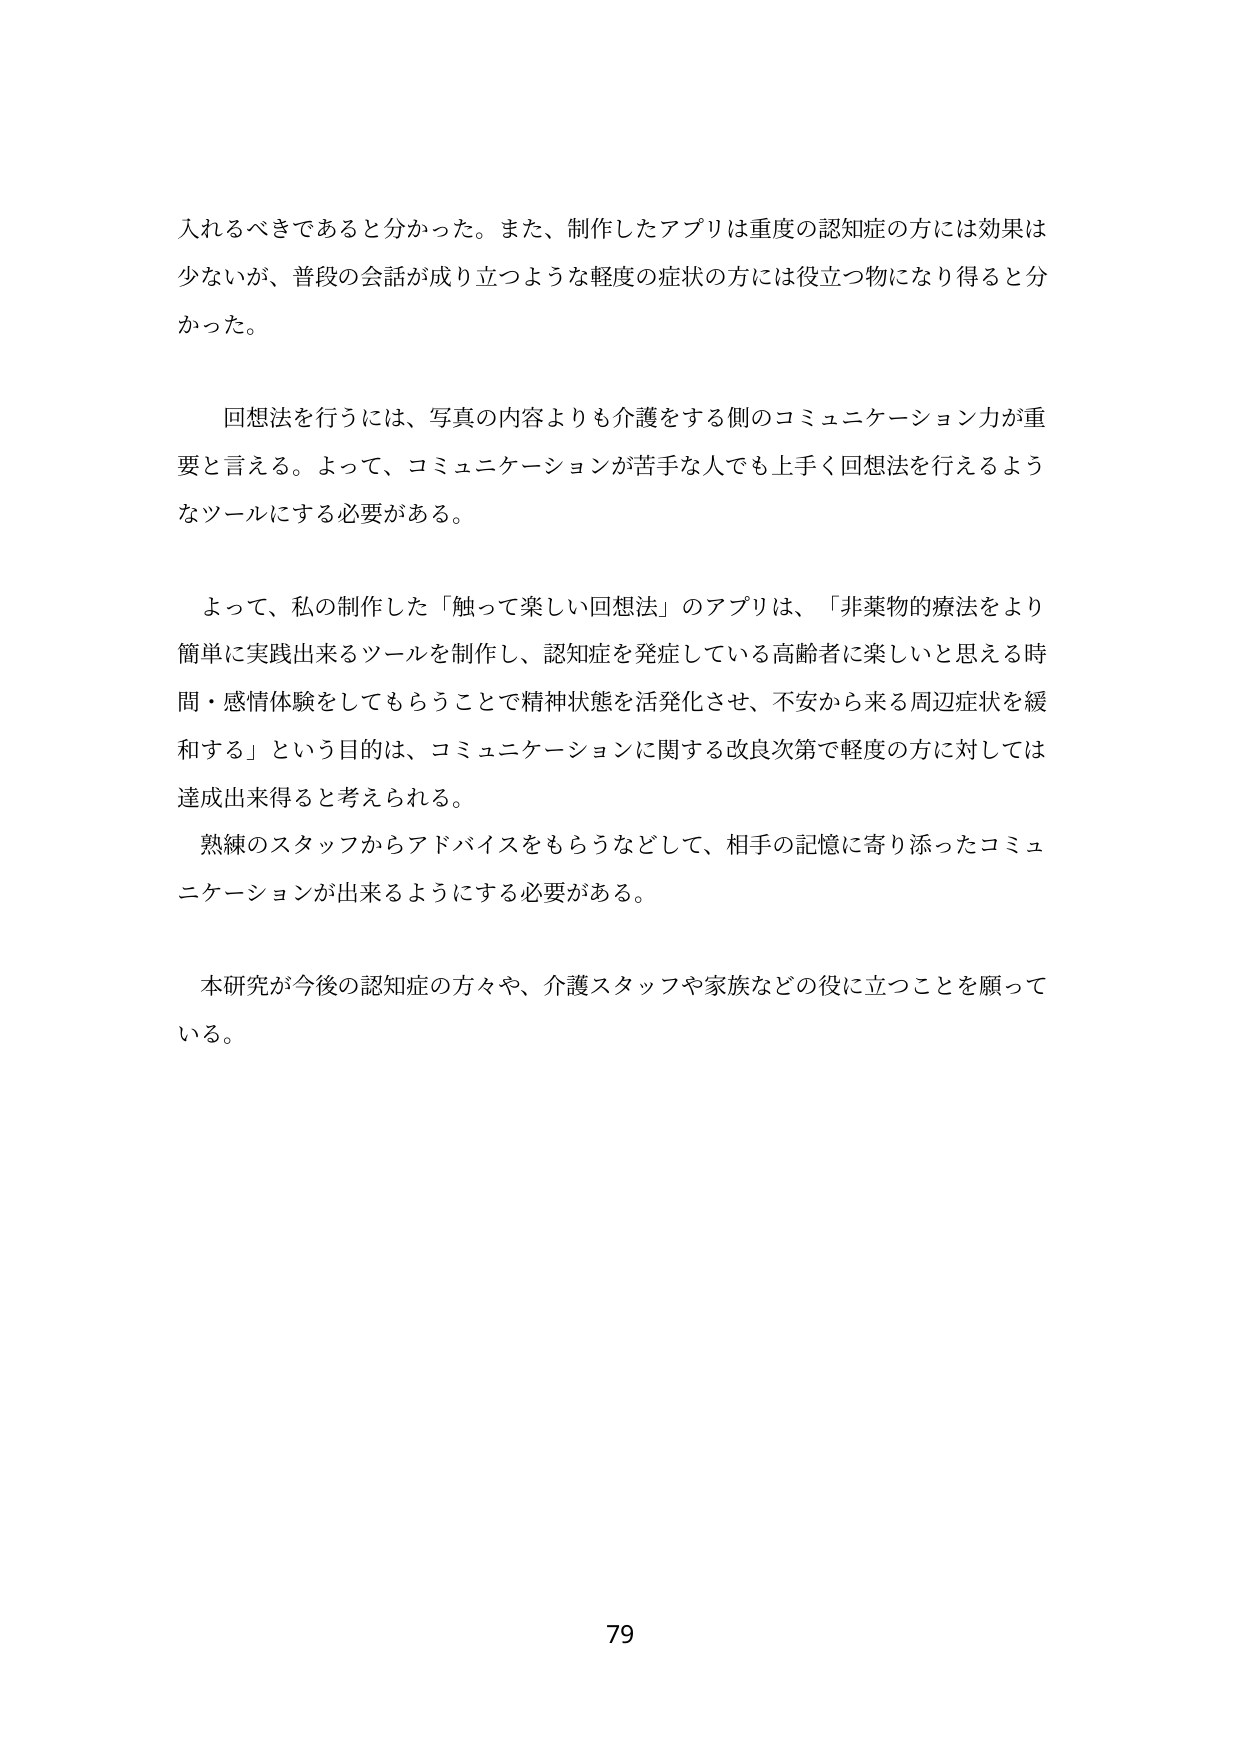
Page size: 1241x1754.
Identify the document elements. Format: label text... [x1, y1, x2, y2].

text 熟練のスタッフからアドバイスをもらうなどして、相手の記憶に寄り添ったコミュニケーションが出来るようにする必要がある。 [177, 822, 1063, 912]
text 回想法を行うには、写真の内容よりも介護をする側のコミュニケーション力が重要と言える。よって、コミュニケーションが苦手な人でも上手く回想法を行えるようなツールにする必要がある。 [177, 396, 1063, 533]
text よって、私の制作した「触って楽しい回想法」のアプリは、「非薬物的療法をより簡単に実践出来るツールを制作し、認知症を発症している高齢者に楽しいと思える時間・感情体験をしてもらうことで精神状態を活発化させ、不安から来る周辺症状を緩和する」という目的は、コミュニケーションに関する改良次第で軽度の方に対しては達成出来得ると考えられる。 [177, 584, 1063, 818]
text 本研究が今後の認知症の方々や、介護スタッフや家族などの役に立つことを願っている。 [177, 963, 1063, 1053]
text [177, 207, 1063, 344]
